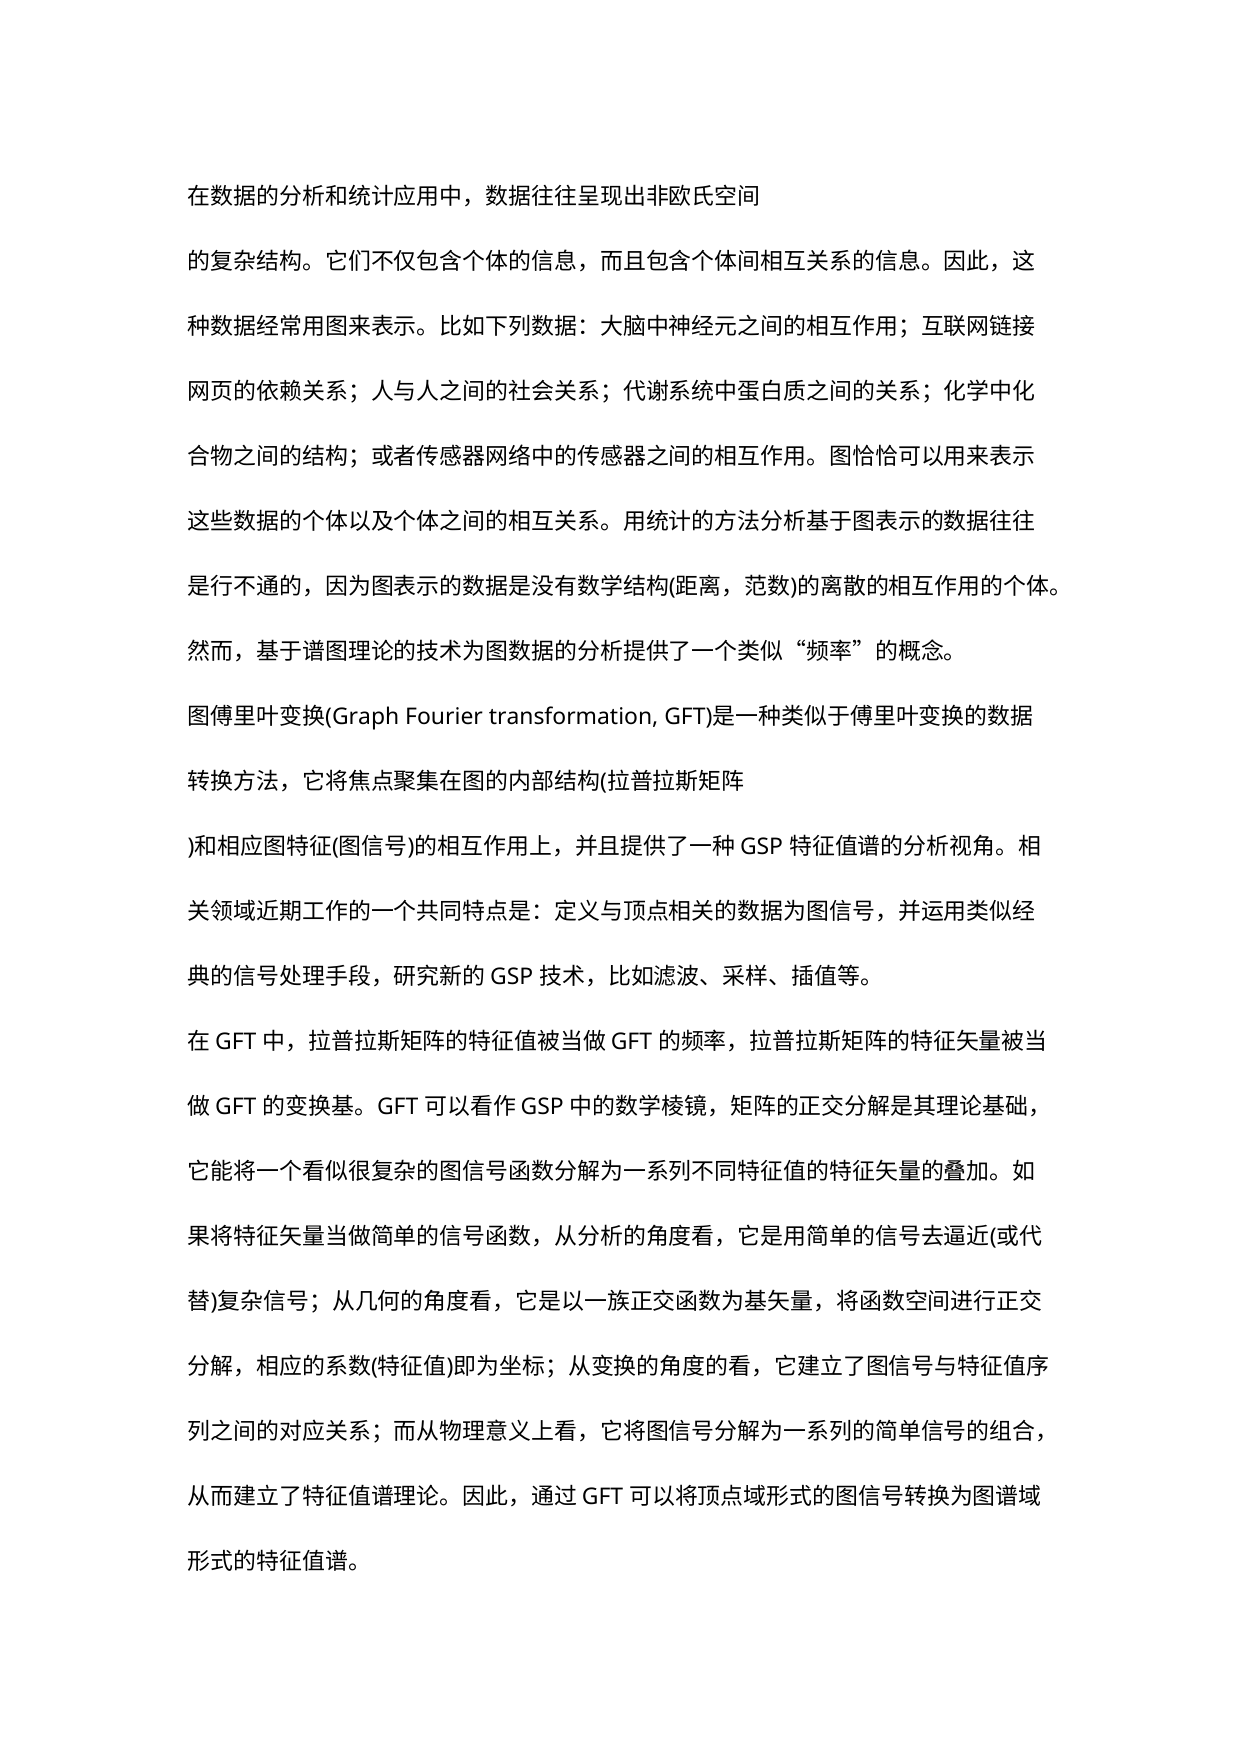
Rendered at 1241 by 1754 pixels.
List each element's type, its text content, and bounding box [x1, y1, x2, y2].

text 图傅里叶变换(Graph Fourier transformation, GFT)是一种类似于傅里叶变换的数据转换方法，它将焦点聚集在图的内部结构(拉普拉斯矩阵 [187, 682, 1053, 812]
text 的复杂结构。它们不仅包含个体的信息，而且包含个体间相互关系的信息。因此，这种数据经常用图来表示。比如下列数据：大脑中神经元之间的相互作用；互联网链接网页的依赖关系；人与人之间的社会关系；代谢系统中蛋白质之间的关系；化学中化合物之间的结构；或者传感器网络中的传感器之间的相互作用。图恰恰可以用来表示这些数据的个体以及个体之间的相互关系。用统计的方法分析基于图表示的数据往往是行不通的，因为图表示的数据是没有数学结构(距离，范数)的离散的相互作用的个体。然而，基于谱图理论的技术为图数据的分析提供了一个类似“频率”的概念。 [187, 227, 1053, 682]
text 在GFT 中，拉普拉斯矩阵的特征值被当做GFT 的频率，拉普拉斯矩阵的特征矢量被当做GFT 的变换基。GFT 可以看作GSP 中的数学棱镜，矩阵的正交分解是其理论基础，它能将一个看似很复杂的图信号函数分解为一系列不同特征值的特征矢量的叠加。如果将特征矢量当做简单的信号函数，从分析的角度看，它是用简单的信号去逼近(或代替)复杂信号；从几何的角度看，它是以一族正交函数为基矢量，将函数空间进行正交分解，相应的系数(特征值)即为坐标；从变换的角度的看，它建立了图信号与特征值序列之间的对应关系；而从物理意义上看，它将图信号分解为一系列的简单信号的组合，从而建立了特征值谱理论。因此，通过GFT 可以将顶点域形式的图信号转换为图谱域形式的特征值谱。 [187, 1007, 1053, 1592]
text )和相应图特征(图信号)的相互作用上，并且提供了一种GSP 特征值谱的分析视角。相关领域近期工作的一个共同特点是：定义与顶点相关的数据为图信号，并运用类似经典的信号处理手段，研究新的GSP 技术，比如滤波、采样、插值等。 [187, 812, 1053, 1007]
text 在数据的分析和统计应用中，数据往往呈现出非欧氏空间 [187, 162, 1053, 227]
